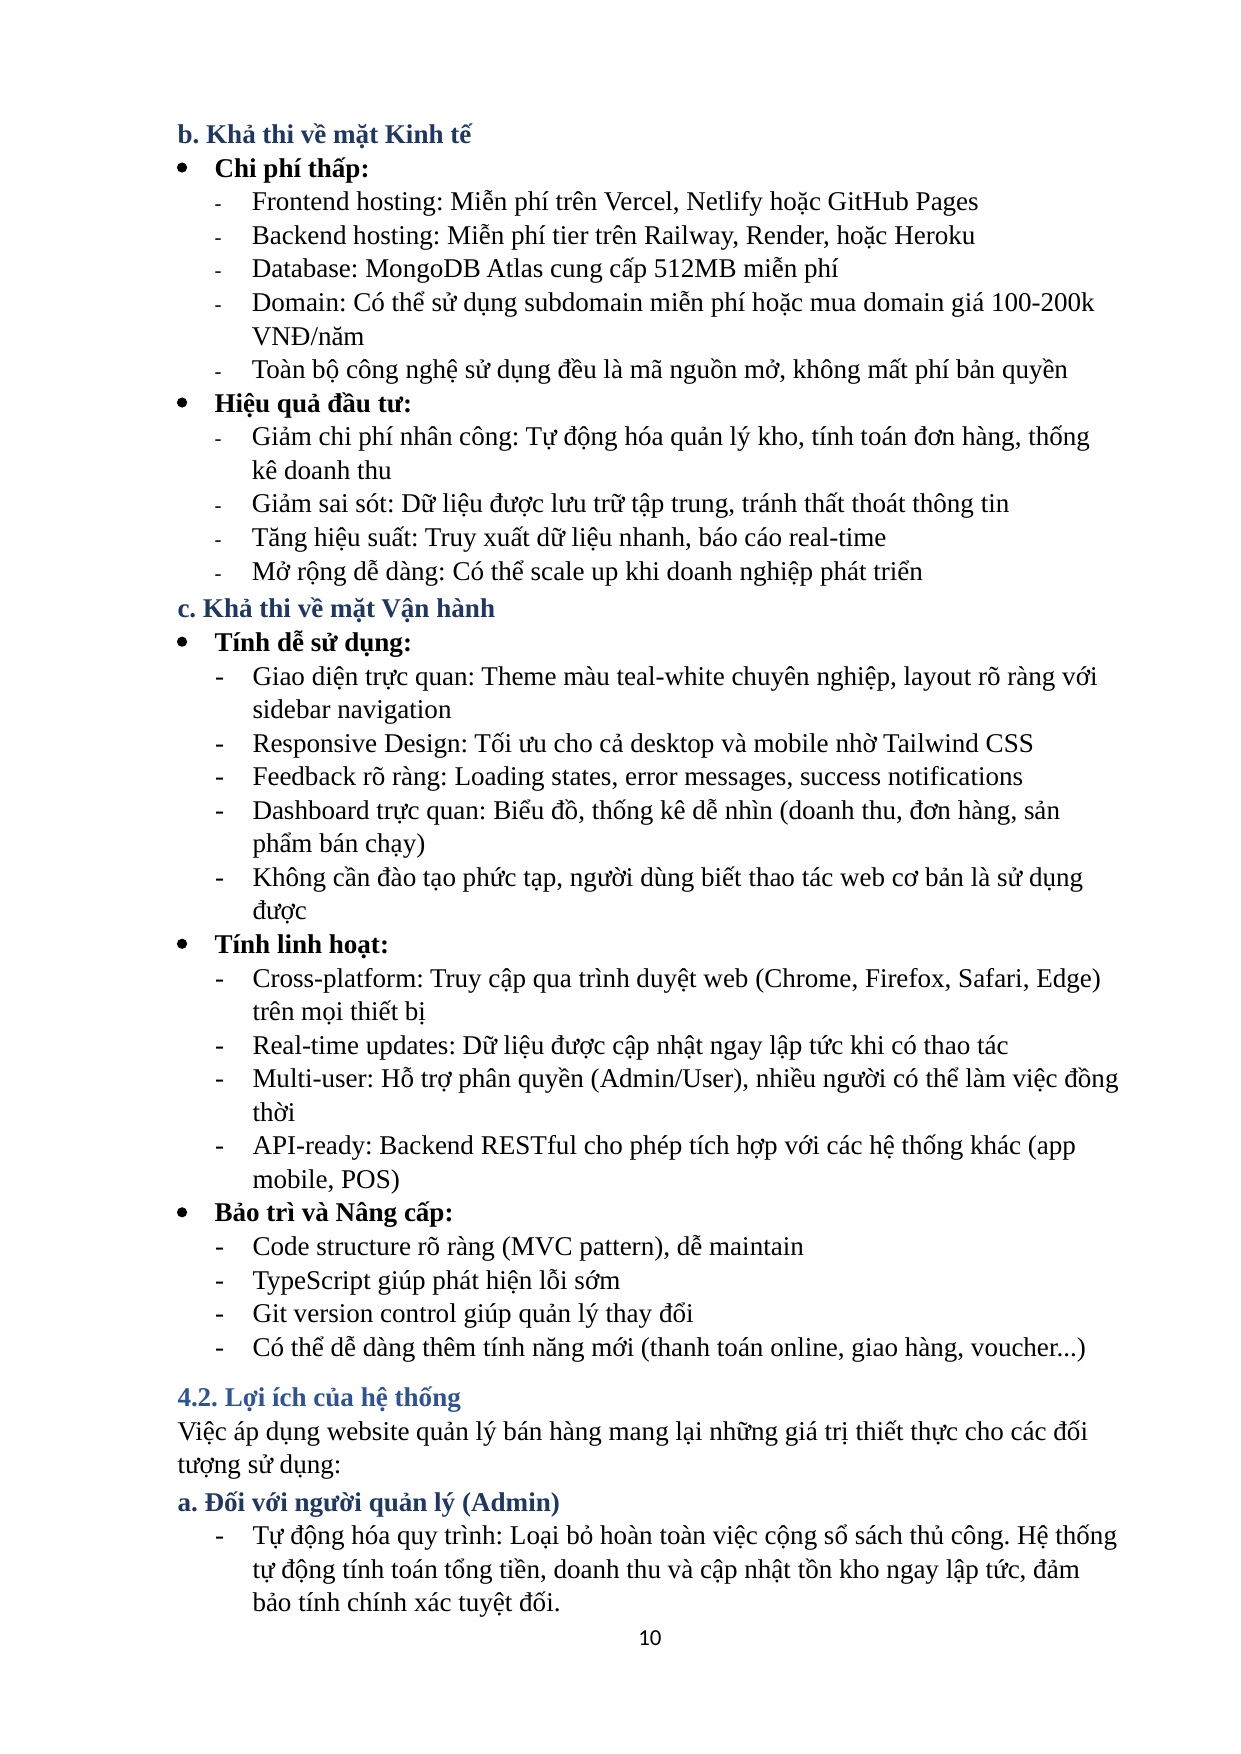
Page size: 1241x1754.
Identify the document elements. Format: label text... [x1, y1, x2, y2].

list API-ready: Backend RESTful cho phép tích hợp với các hệ thống khác (app mobile, POS) [215, 1129, 1122, 1194]
list Toàn bộ công nghệ sử dụng đều là mã nguồn mở, không mất phí bản quyền [214, 353, 1122, 384]
list Cross-platform: Truy cập qua trình duyệt web (Chrome, Firefox, Safari, Edge) trên mọi thiết bị [215, 962, 1122, 1026]
text Việc áp dụng website quản lý bán hàng mang lại những giá trị thiết thực cho các đối tượng sử dụng: [177, 1414, 1122, 1479]
list Multi-user: Hỗ trợ phân quyền (Admin/User), nhiều người có thể làm việc đồng thời [215, 1062, 1122, 1127]
list Tăng hiệu suất: Truy xuất dữ liệu nhanh, báo cáo real-time [214, 521, 1122, 552]
list TypeScript giúp phát hiện lỗi sớm [215, 1264, 1122, 1295]
list Mở rộng dễ dàng: Có thể scale up khi doanh nghiệp phát triển [214, 554, 1122, 586]
list Git version control giúp quản lý thay đổi [215, 1297, 1122, 1328]
list Hiệu quả đầu tư: [177, 387, 1122, 418]
list Backend hosting: Miễn phí tier trên Railway, Render, hoặc Heroku [214, 219, 1122, 250]
list Dashboard trực quan: Biểu đồ, thống kê dễ nhìn (doanh thu, đơn hàng, sản phẩm bán chạy) [215, 794, 1122, 858]
list Có thể dễ dàng thêm tính năng mới (thanh toán online, giao hàng, voucher...) [215, 1331, 1122, 1362]
subtitle c. Khả thi về mặt Vận hành [177, 592, 1122, 623]
list Feedback rõ ràng: Loading states, error messages, success notifications [215, 760, 1122, 791]
list Code structure rõ ràng (MVC pattern), dễ maintain [215, 1230, 1122, 1261]
list Giảm chi phí nhân công: Tự động hóa quản lý kho, tính toán đơn hàng, thống kê doanh thu [214, 420, 1122, 485]
list Giao diện trực quan: Theme màu teal-white chuyên nghiệp, layout rõ ràng với sidebar navigation [215, 659, 1122, 724]
subtitle b. Khả thi về mặt Kinh tế [177, 118, 1122, 149]
subtitle 4.2. Lợi ích của hệ thống [177, 1381, 1122, 1412]
list Domain: Có thể sử dụng subdomain miễn phí hoặc mua domain giá 100-200k VNĐ/năm [214, 286, 1122, 351]
list Tự động hóa quy trình: Loại bỏ hoàn toàn việc cộng sổ sách thủ công. Hệ thống tự động tính toán tổng tiền, doanh thu và cập nhật tồn kho ngay lập tức, đảm bảo tính chính xác tuyệt đối. [215, 1519, 1122, 1618]
list Tính linh hoạt: [177, 928, 1122, 959]
list Responsive Design: Tối ưu cho cả desktop và mobile nhờ Tailwind CSS [215, 727, 1122, 758]
list Bảo trì và Nâng cấp: [177, 1196, 1122, 1228]
list Giảm sai sót: Dữ liệu được lưu trữ tập trung, tránh thất thoát thông tin [214, 487, 1122, 519]
list Không cần đào tạo phức tạp, người dùng biết thao tác web cơ bản là sử dụng được [215, 861, 1122, 926]
list Database: MongoDB Atlas cung cấp 512MB miễn phí [214, 252, 1122, 284]
list Tính dễ sử dụng: [177, 626, 1122, 657]
subtitle a. Đối với người quản lý (Admin) [177, 1486, 1122, 1517]
list Chi phí thấp: [177, 152, 1122, 183]
list Frontend hosting: Miễn phí trên Vercel, Netlify hoặc GitHub Pages [214, 185, 1122, 217]
list Real-time updates: Dữ liệu được cập nhật ngay lập tức khi có thao tác [215, 1029, 1122, 1060]
